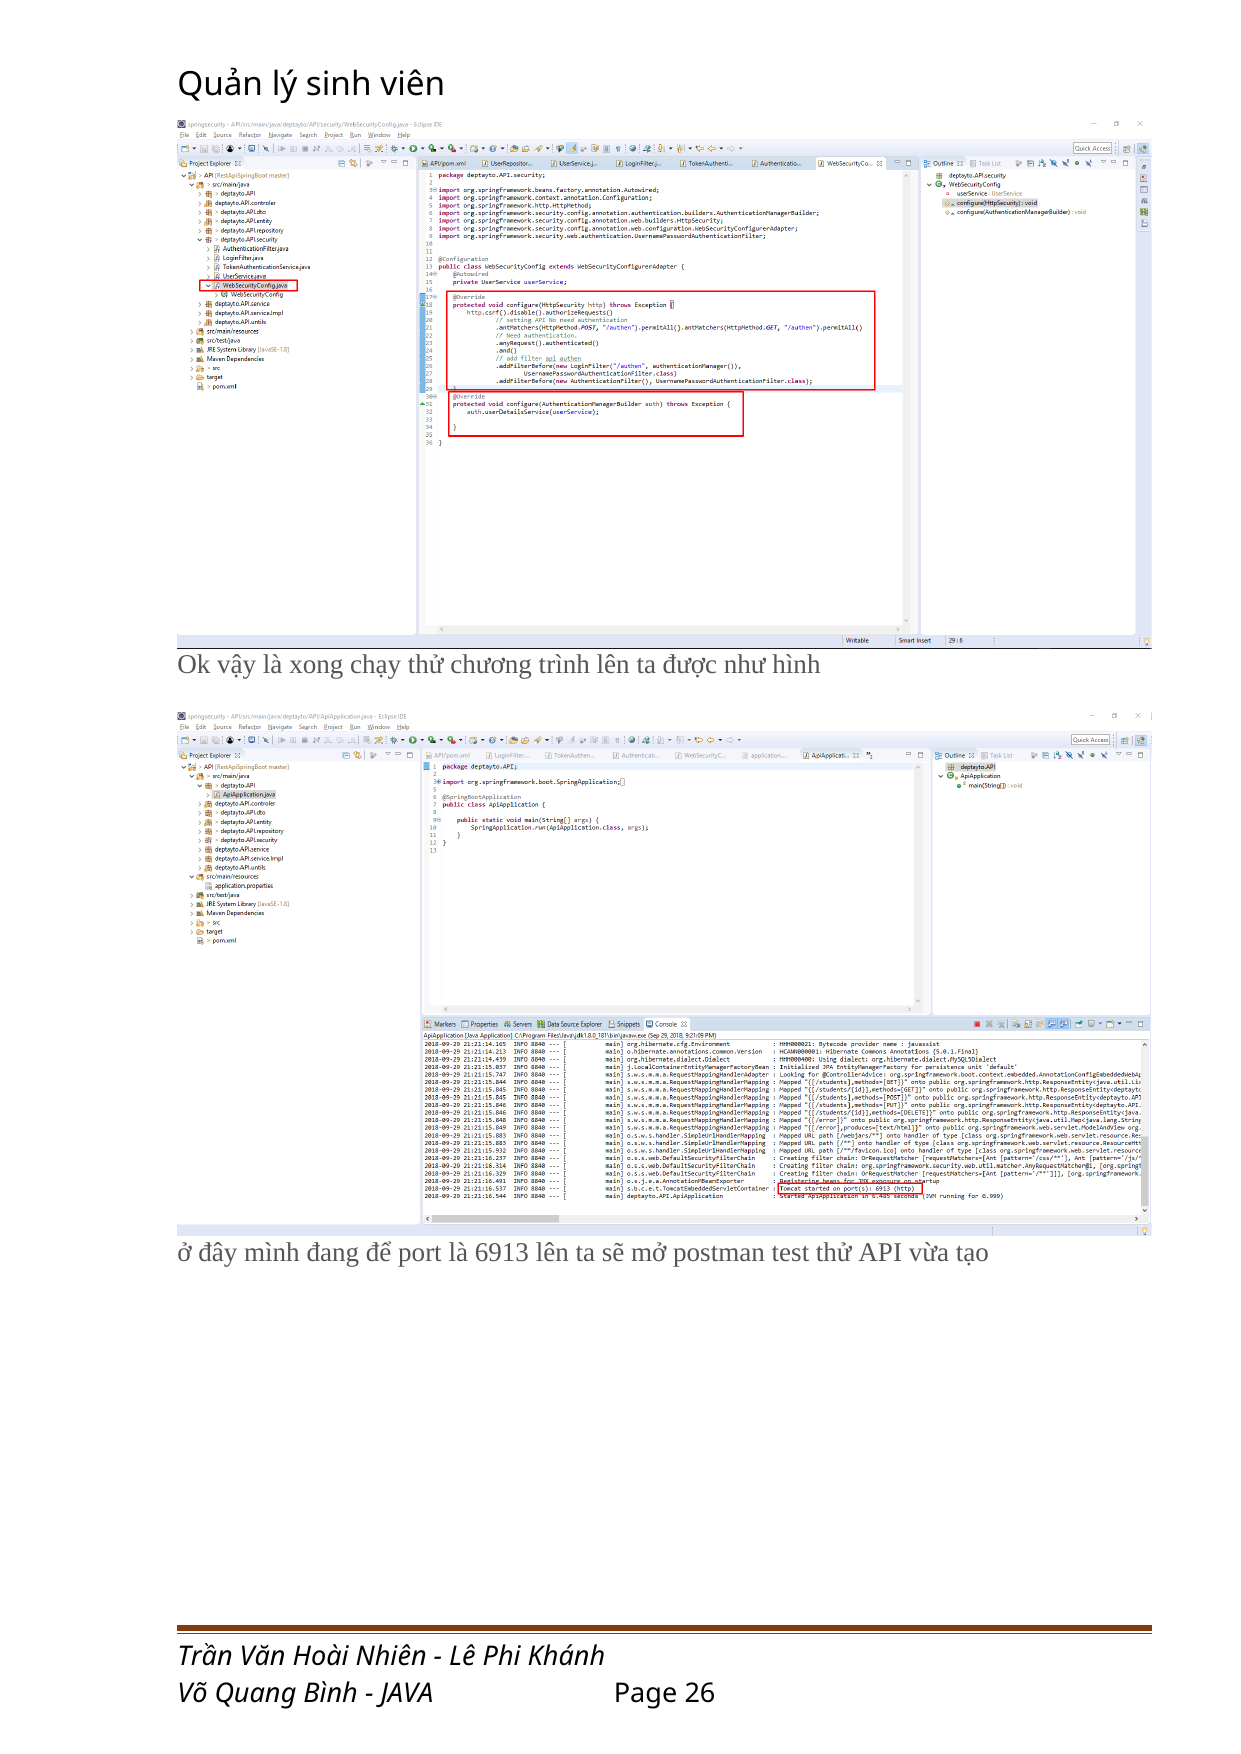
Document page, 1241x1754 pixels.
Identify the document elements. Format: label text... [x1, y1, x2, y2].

picture [177, 118, 1152, 649]
picture [177, 710, 1152, 1236]
text Ok vậy là xong chạy thử chương trình lên ta được như hình [177, 649, 1152, 679]
text ở đây mình đang để port là 6913 lên ta sẽ mở postman test thử API vừa tạo [177, 1236, 1152, 1267]
